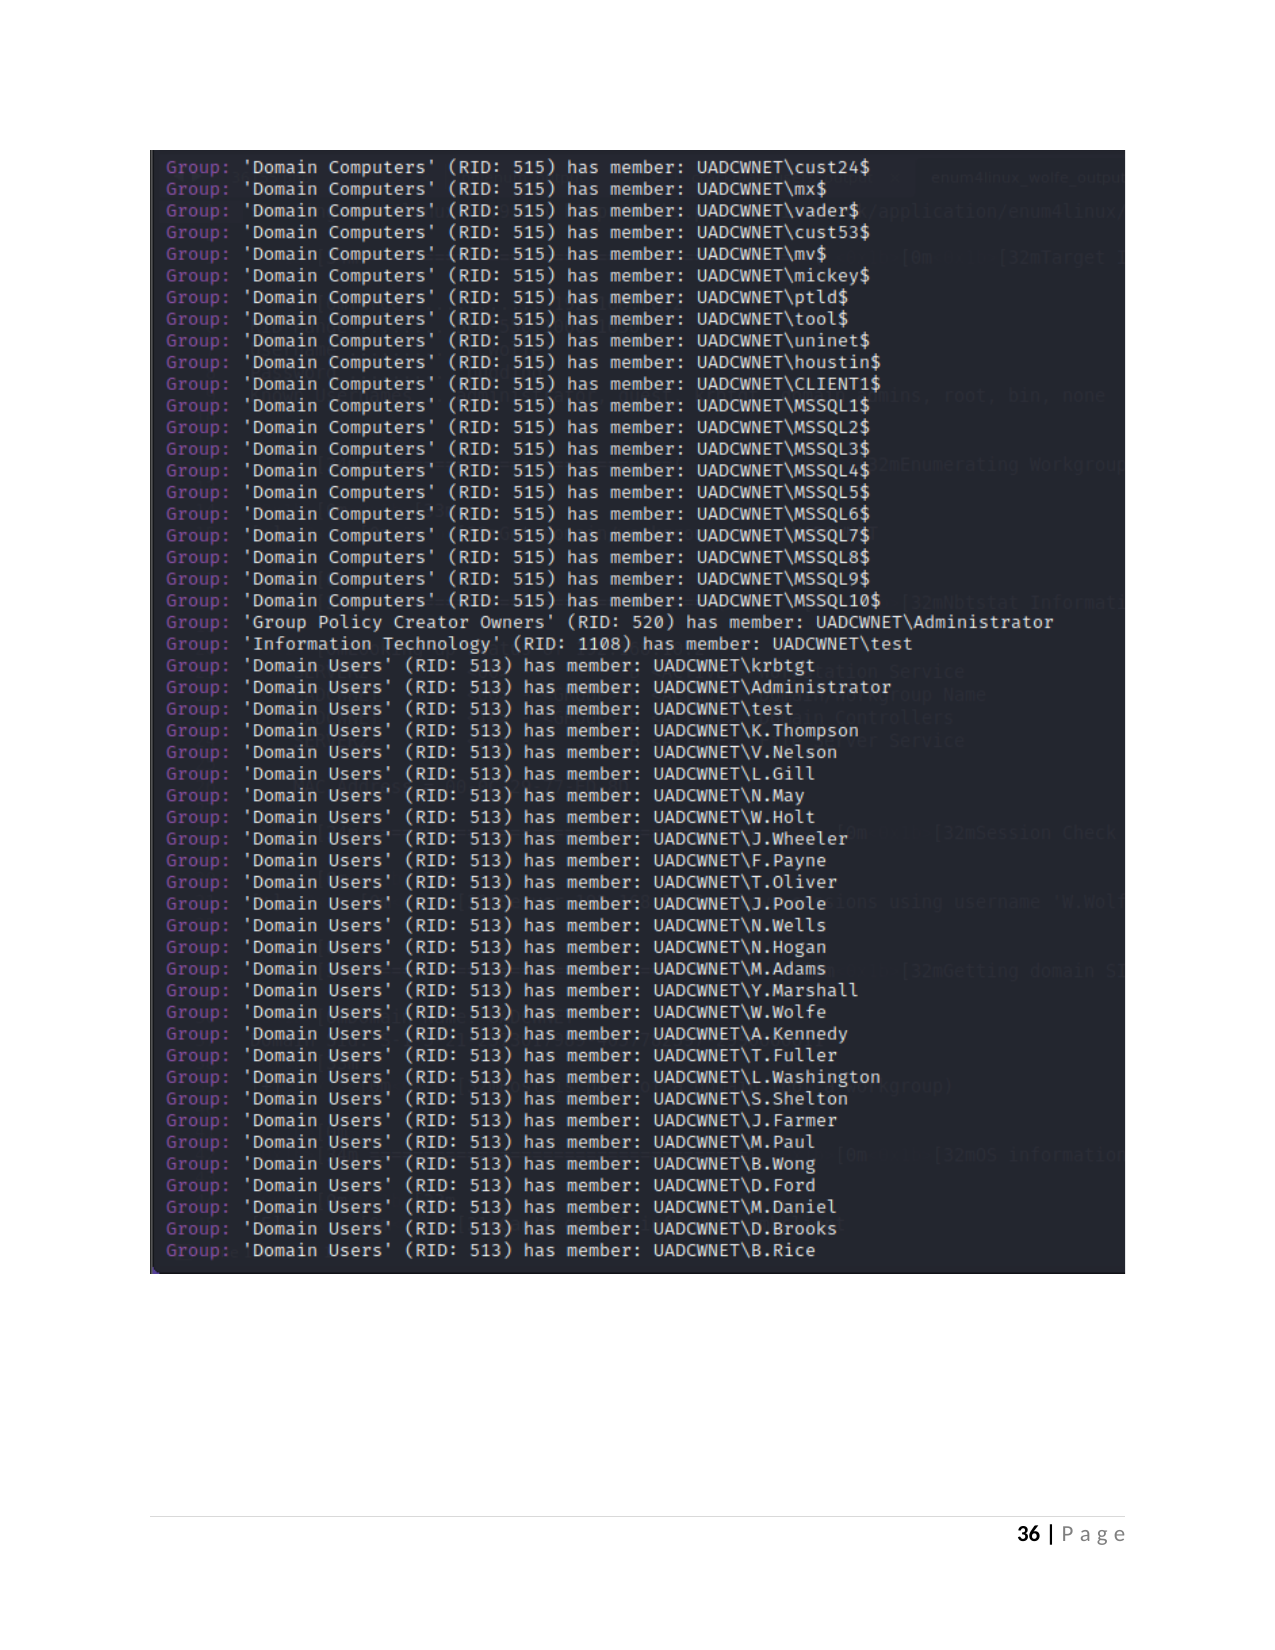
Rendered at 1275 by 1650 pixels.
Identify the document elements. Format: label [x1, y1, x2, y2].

picture [150, 150, 1125, 1274]
